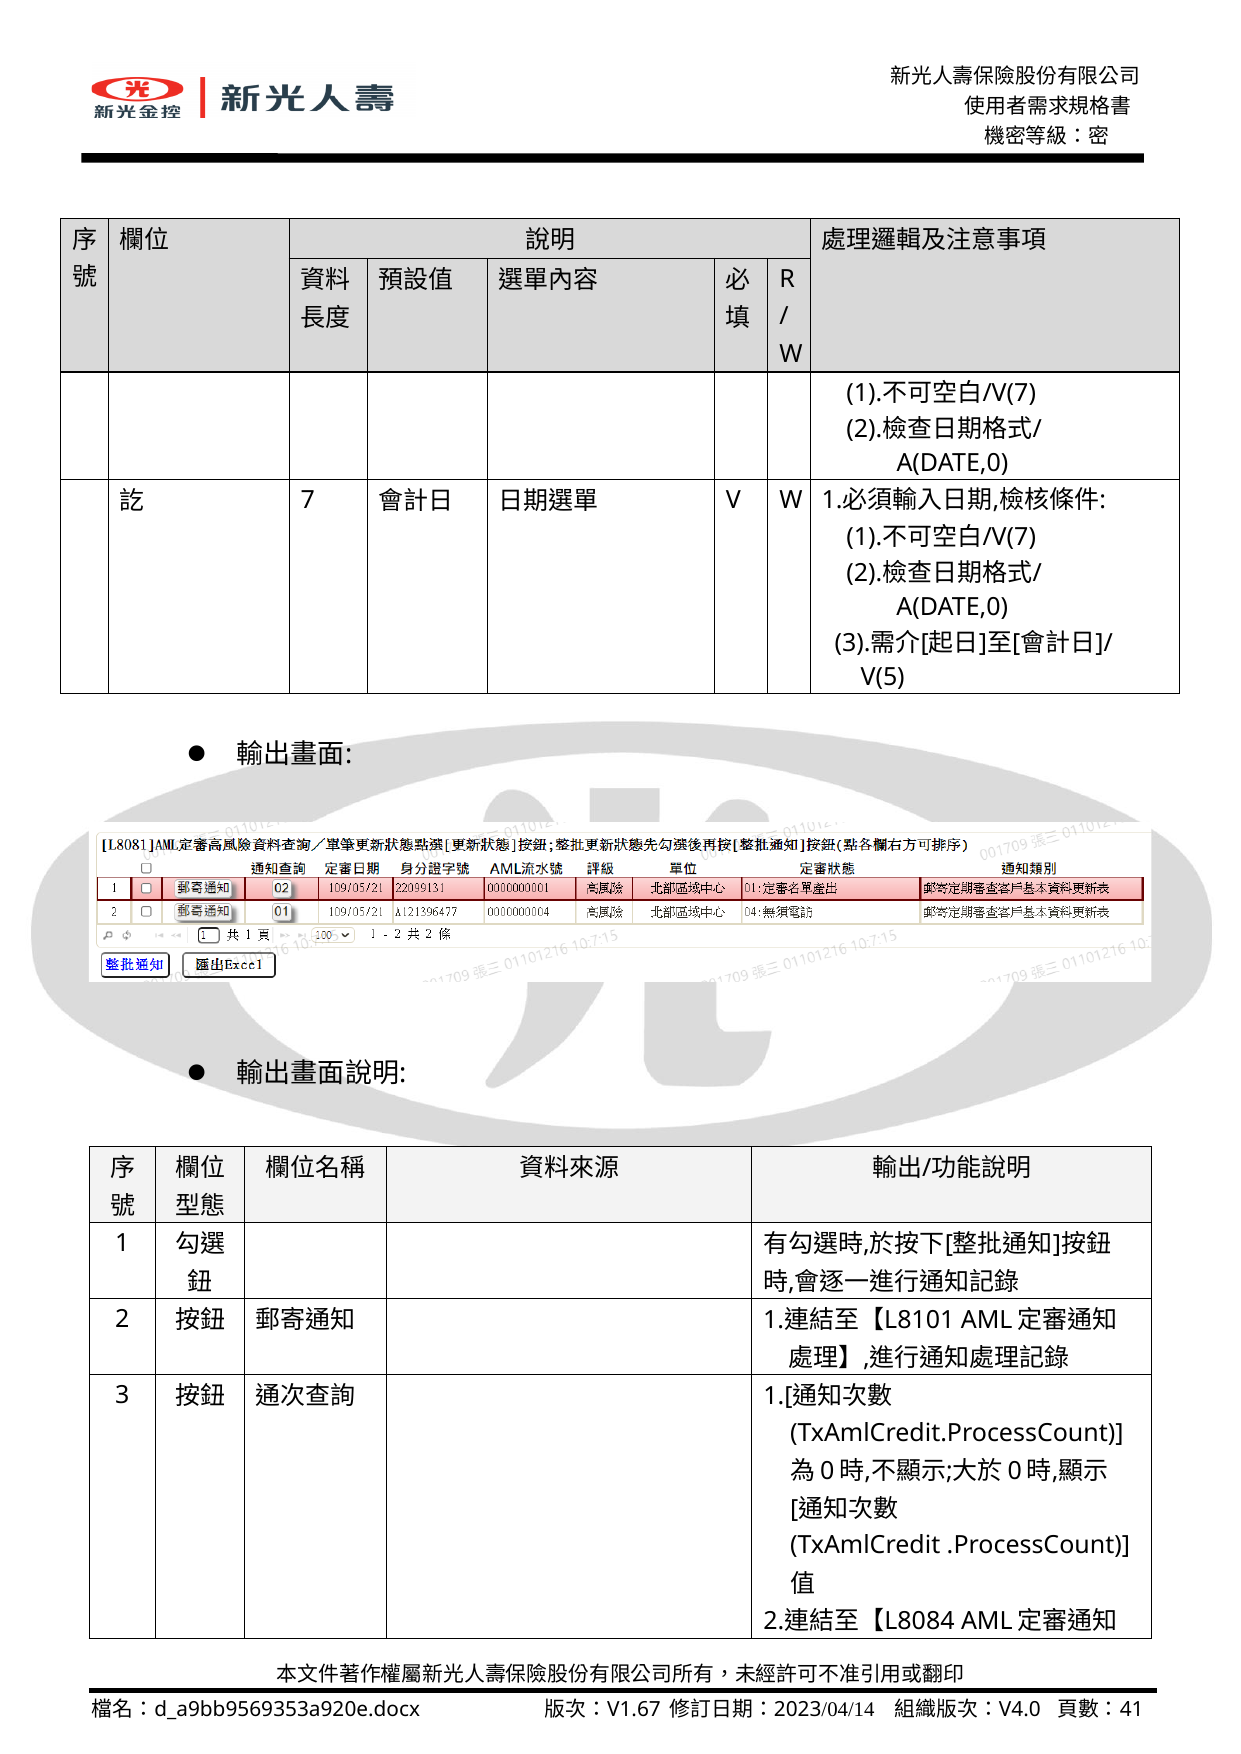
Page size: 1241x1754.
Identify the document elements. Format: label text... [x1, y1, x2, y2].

list 輸出畫面說明: [186, 1033, 1152, 1108]
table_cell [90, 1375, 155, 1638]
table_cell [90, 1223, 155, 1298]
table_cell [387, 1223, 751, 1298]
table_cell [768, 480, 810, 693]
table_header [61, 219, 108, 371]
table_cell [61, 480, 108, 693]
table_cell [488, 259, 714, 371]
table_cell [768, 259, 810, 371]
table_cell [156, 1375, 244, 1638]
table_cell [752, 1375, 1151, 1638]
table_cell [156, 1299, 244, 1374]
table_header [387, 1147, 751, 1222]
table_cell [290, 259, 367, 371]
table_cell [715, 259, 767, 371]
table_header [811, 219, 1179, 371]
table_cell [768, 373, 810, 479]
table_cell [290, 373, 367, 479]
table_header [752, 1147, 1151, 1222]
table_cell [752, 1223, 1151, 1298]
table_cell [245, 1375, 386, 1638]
picture [25, 713, 1215, 1166]
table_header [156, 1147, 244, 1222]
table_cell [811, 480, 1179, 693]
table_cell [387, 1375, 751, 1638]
picture [91, 61, 417, 118]
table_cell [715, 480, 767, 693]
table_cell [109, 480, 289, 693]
list 輸出畫面: [186, 732, 1152, 771]
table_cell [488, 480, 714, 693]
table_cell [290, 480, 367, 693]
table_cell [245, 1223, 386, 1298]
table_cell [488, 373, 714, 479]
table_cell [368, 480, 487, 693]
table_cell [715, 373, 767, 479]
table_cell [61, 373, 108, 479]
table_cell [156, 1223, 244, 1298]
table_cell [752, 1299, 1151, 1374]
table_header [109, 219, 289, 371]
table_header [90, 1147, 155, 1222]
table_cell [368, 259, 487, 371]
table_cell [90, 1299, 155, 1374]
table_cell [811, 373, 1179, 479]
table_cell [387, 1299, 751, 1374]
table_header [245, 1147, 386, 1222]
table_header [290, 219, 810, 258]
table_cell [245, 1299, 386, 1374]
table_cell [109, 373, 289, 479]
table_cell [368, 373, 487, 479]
